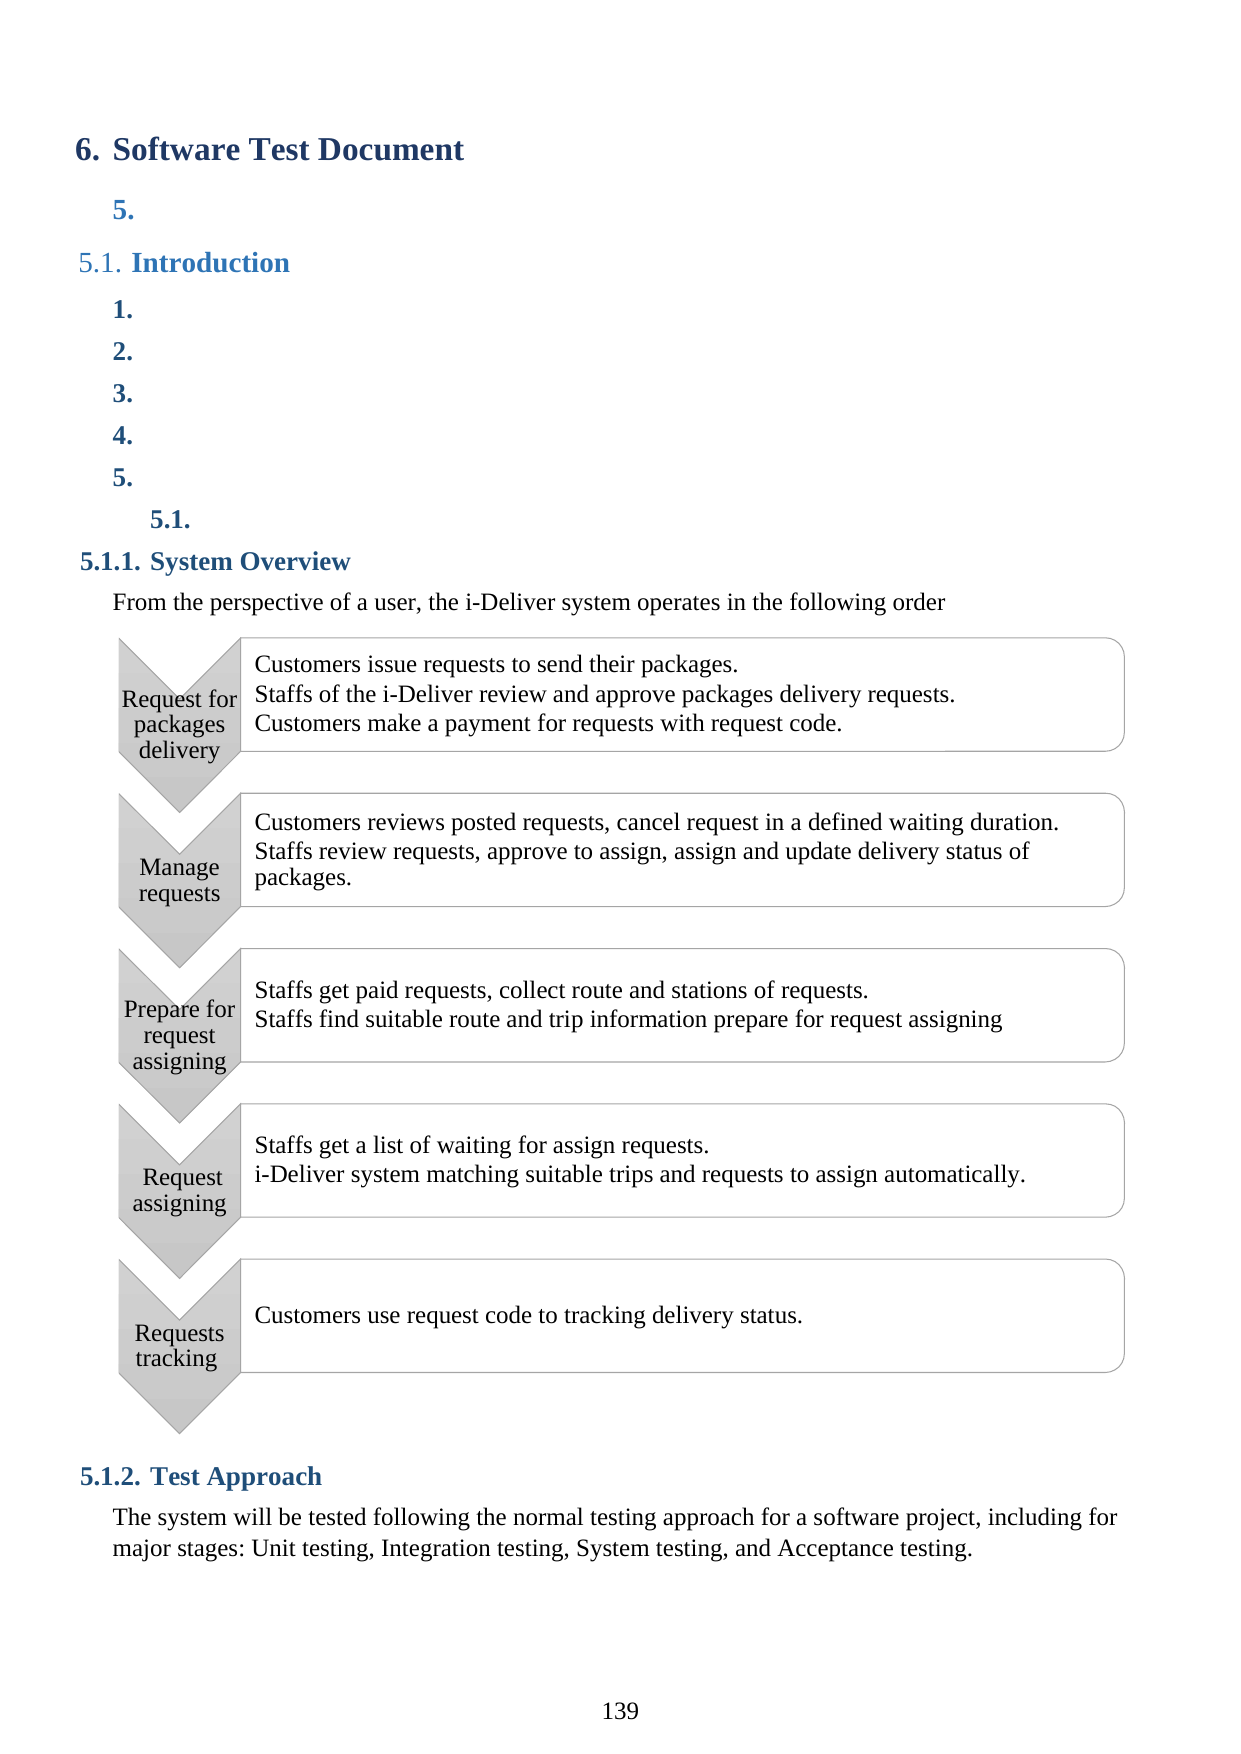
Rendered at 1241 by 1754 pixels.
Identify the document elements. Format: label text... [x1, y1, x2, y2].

subtitle Software Test Document [75, 129, 1128, 167]
subtitle System Overview [141, 545, 1128, 576]
subtitle Introduction [122, 245, 1128, 278]
text From the perspective of a user, the i-Deliver system operates in the following order [112, 587, 1128, 615]
subtitle Test Approach [141, 1460, 1128, 1491]
text The system will be tested following the normal testing approach for a software project, including for major stages: Unit testing, Integration testing, System testing, and Acceptance testing. [112, 1502, 1128, 1561]
